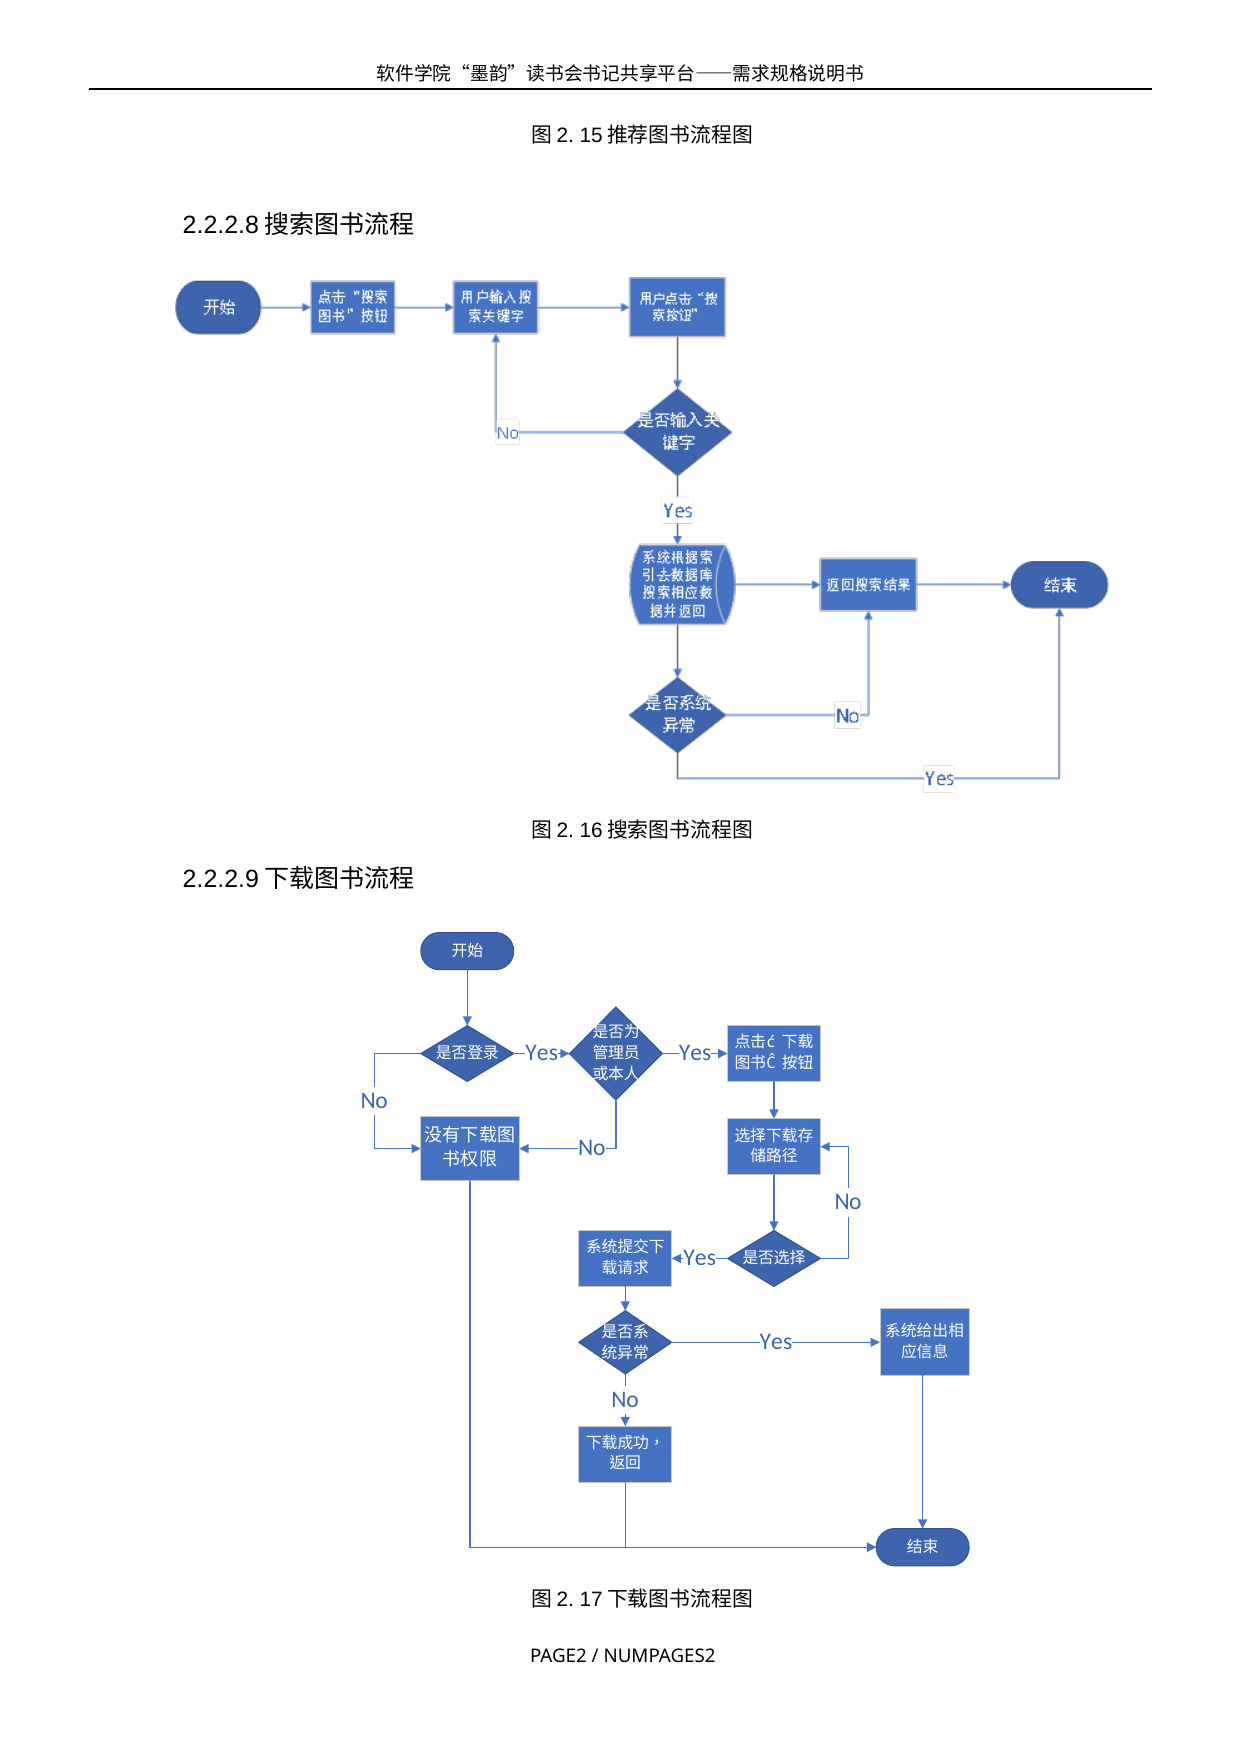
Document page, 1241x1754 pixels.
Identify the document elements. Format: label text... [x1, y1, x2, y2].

text 图2. 17下载图书流程图 [132, 1582, 1152, 1612]
text 图2. 16搜索图书流程图 [132, 814, 1152, 844]
picture [174, 276, 1110, 799]
subtitle 2.2.2.9下载图书流程 [132, 859, 1152, 895]
subtitle 2.2.2.8搜索图书流程 [132, 205, 1152, 241]
text 图2. 15推荐图书流程图 [132, 118, 1152, 148]
